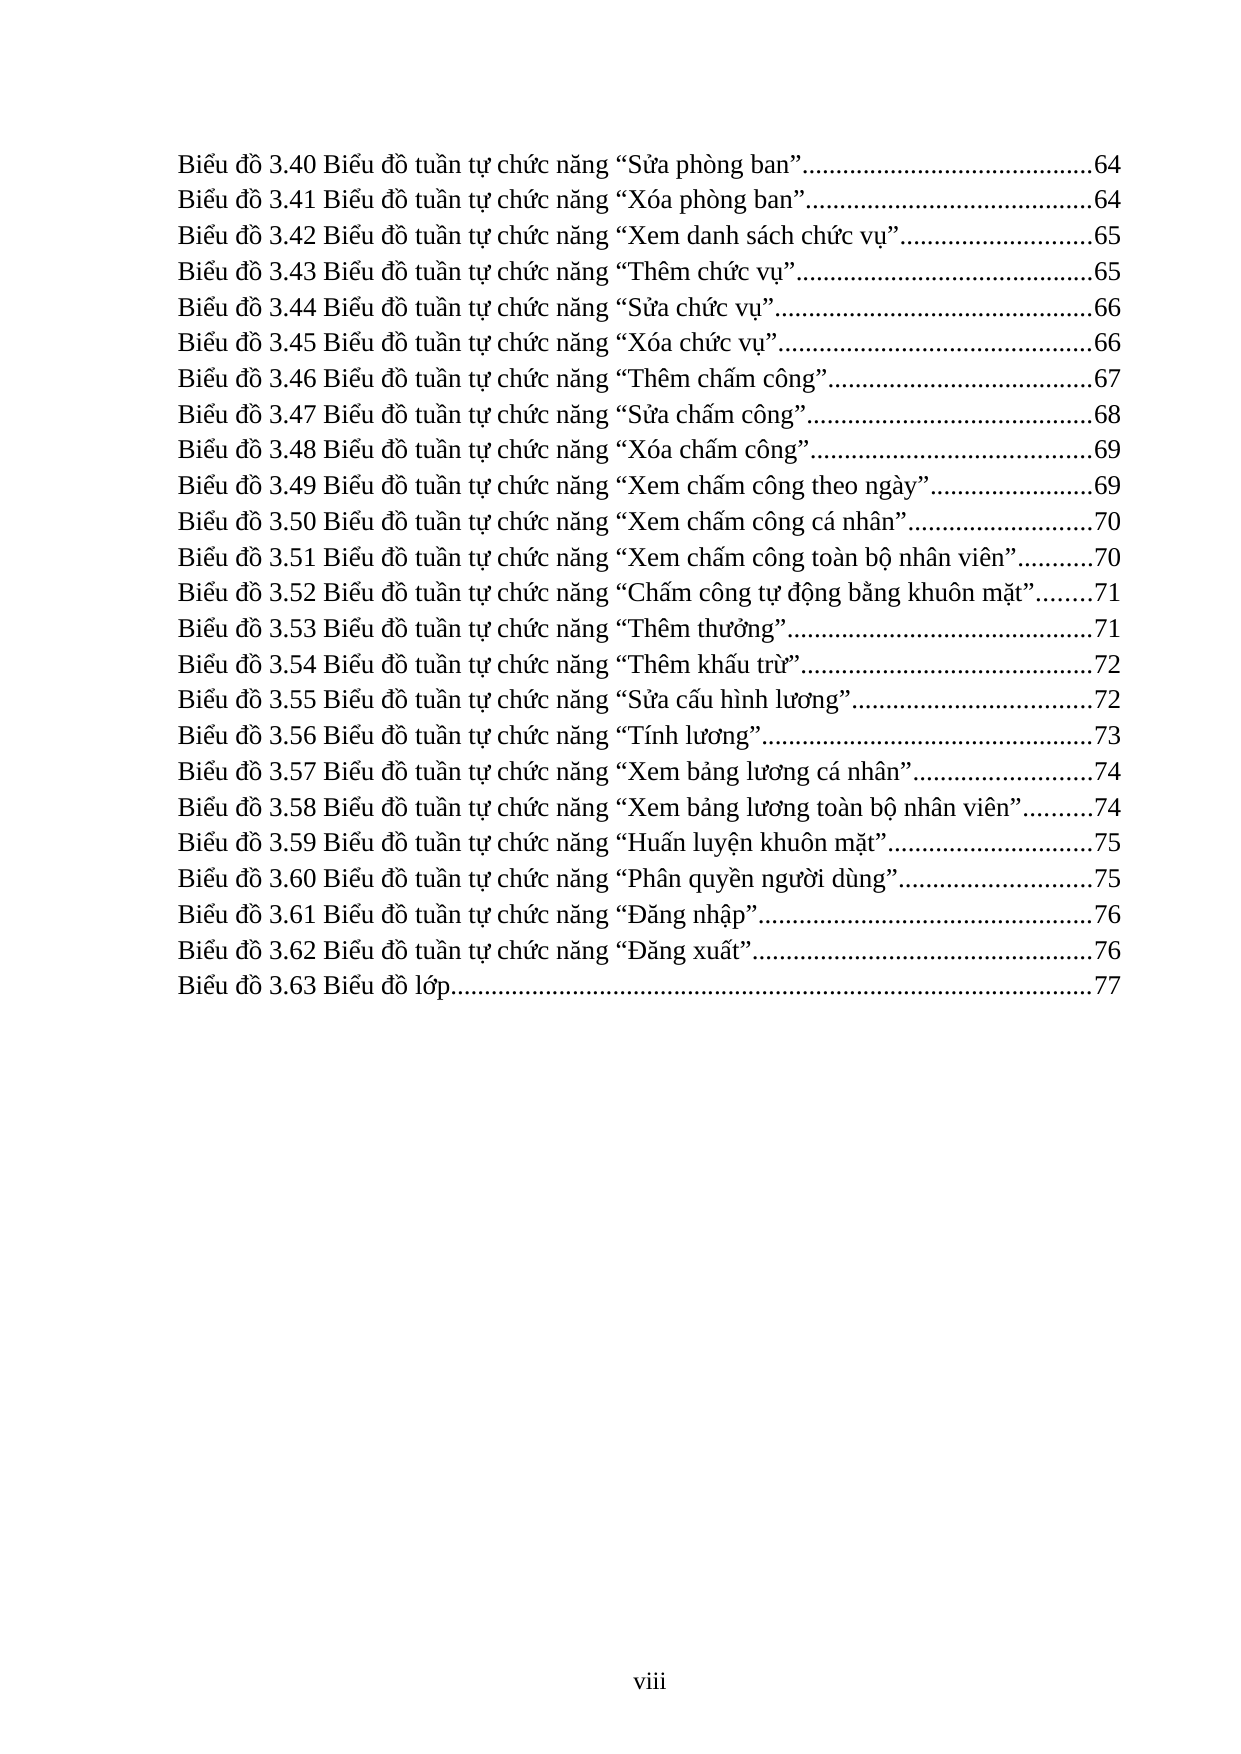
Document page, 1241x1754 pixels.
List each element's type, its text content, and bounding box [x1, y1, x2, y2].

text Biểu đồ 3.61 Biểu đồ tuần tự chức năng “Đăng nhập” 76 [177, 898, 1122, 929]
text Biểu đồ 3.56 Biểu đồ tuần tự chức năng “Tính lương” 73 [177, 719, 1122, 751]
text Biểu đồ 3.46 Biểu đồ tuần tự chức năng “Thêm chấm công” 67 [177, 362, 1122, 393]
text Biểu đồ 3.41 Biểu đồ tuần tự chức năng “Xóa phòng ban” 64 [177, 183, 1122, 214]
text Biểu đồ 3.49 Biểu đồ tuần tự chức năng “Xem chấm công theo ngày” 69 [177, 469, 1122, 500]
text Biểu đồ 3.50 Biểu đồ tuần tự chức năng “Xem chấm công cá nhân” 70 [177, 505, 1122, 536]
text Biểu đồ 3.51 Biểu đồ tuần tự chức năng “Xem chấm công toàn bộ nhân viên” 70 [177, 541, 1122, 572]
text Biểu đồ 3.48 Biểu đồ tuần tự chức năng “Xóa chấm công” 69 [177, 433, 1122, 465]
text Biểu đồ 3.45 Biểu đồ tuần tự chức năng “Xóa chức vụ” 66 [177, 326, 1122, 357]
text Biểu đồ 3.40 Biểu đồ tuần tự chức năng “Sửa phòng ban” 64 [177, 148, 1122, 179]
text Biểu đồ 3.44 Biểu đồ tuần tự chức năng “Sửa chức vụ” 66 [177, 291, 1122, 322]
text Biểu đồ 3.53 Biểu đồ tuần tự chức năng “Thêm thưởng” 71 [177, 612, 1122, 643]
text Biểu đồ 3.57 Biểu đồ tuần tự chức năng “Xem bảng lương cá nhân” 74 [177, 755, 1122, 786]
text Biểu đồ 3.52 Biểu đồ tuần tự chức năng “Chấm công tự động bằng khuôn mặt” 71 [177, 576, 1122, 608]
text Biểu đồ 3.59 Biểu đồ tuần tự chức năng “Huấn luyện khuôn mặt” 75 [177, 827, 1122, 858]
text Biểu đồ 3.42 Biểu đồ tuần tự chức năng “Xem danh sách chức vụ” 65 [177, 219, 1122, 250]
text Biểu đồ 3.55 Biểu đồ tuần tự chức năng “Sửa cấu hình lương” 72 [177, 684, 1122, 715]
text Biểu đồ 3.60 Biểu đồ tuần tự chức năng “Phân quyền người dùng” 75 [177, 862, 1122, 893]
text Biểu đồ 3.62 Biểu đồ tuần tự chức năng “Đăng xuất” 76 [177, 934, 1122, 965]
text Biểu đồ 3.43 Biểu đồ tuần tự chức năng “Thêm chức vụ” 65 [177, 255, 1122, 286]
text Biểu đồ 3.58 Biểu đồ tuần tự chức năng “Xem bảng lương toàn bộ nhân viên” 74 [177, 791, 1122, 822]
text Biểu đồ 3.54 Biểu đồ tuần tự chức năng “Thêm khấu trừ” 72 [177, 648, 1122, 679]
text Biểu đồ 3.63 Biểu đồ lớp 77 [177, 969, 1122, 1001]
text Biểu đồ 3.47 Biểu đồ tuần tự chức năng “Sửa chấm công” 68 [177, 398, 1122, 429]
